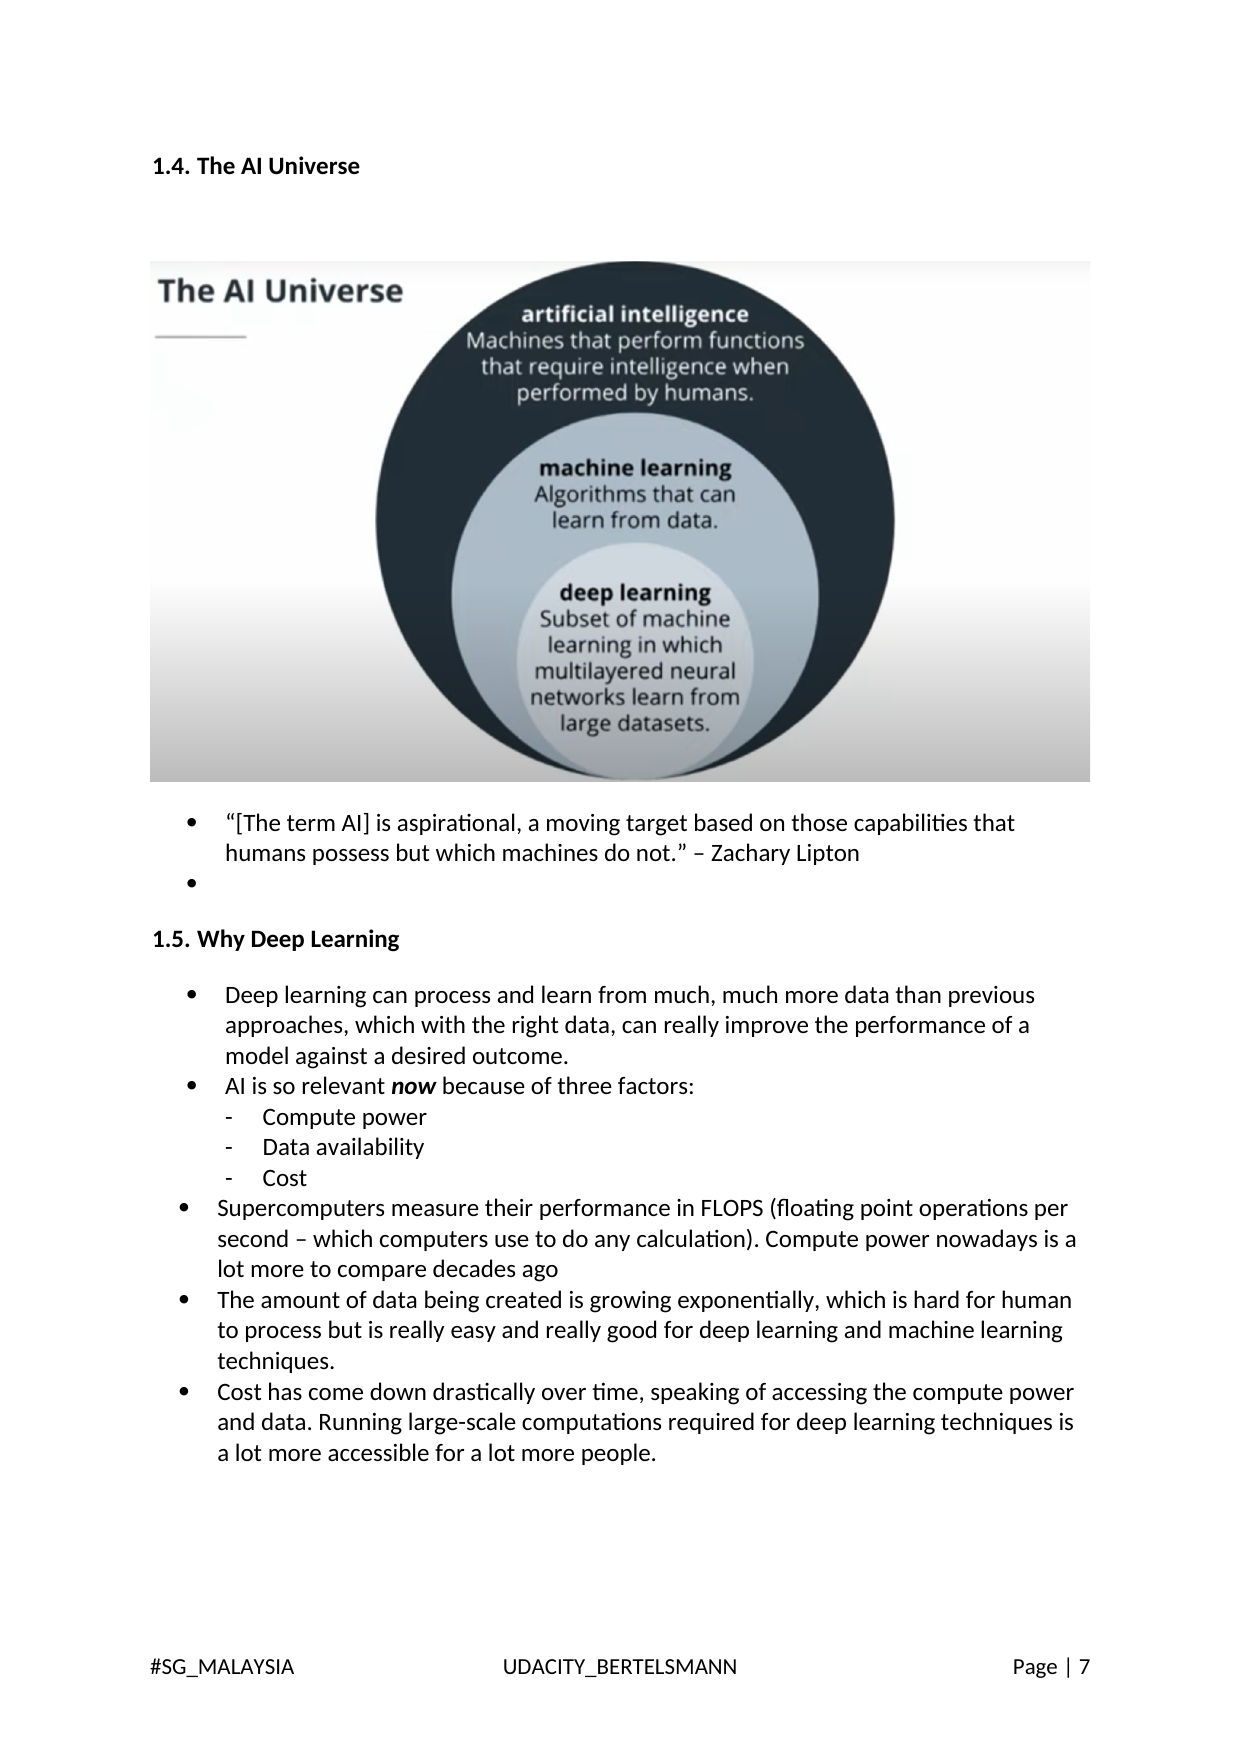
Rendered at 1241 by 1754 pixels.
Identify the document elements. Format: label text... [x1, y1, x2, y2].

list Cost has come down drastically over time, speaking of accessing the compute power and data. Running large-scale computations required for deep learning techniques is a lot more accessible for a lot more people. [179, 1376, 1090, 1467]
list Deep learning can process and learn from much, much more data than previous approaches, which with the right data, can really improve the performance of a model against a desired outcome. [187, 979, 1090, 1070]
picture [150, 261, 1091, 782]
list The amount of data being created is growing exponentially, which is hard for human to process but is really easy and really good for deep learning and machine learning techniques. [179, 1284, 1090, 1376]
subtitle Why Deep Learning [152, 923, 1090, 954]
list Data availability [225, 1131, 1090, 1162]
list “[The term AI] is aspirational, a moving target based on those capabilities that humans possess but which machines do not.” – Zachary Lipton [187, 807, 1090, 868]
list Cost [225, 1162, 1090, 1192]
list AI is so relevant now because of three factors: [187, 1070, 1090, 1101]
subtitle The AI Universe [152, 150, 1090, 181]
list Supercomputers measure their performance in FLOPS (floating point operations per second – which computers use to do any calculation). Compute power nowadays is a lot more to compare decades ago [179, 1192, 1090, 1284]
list Compute power [225, 1101, 1090, 1131]
